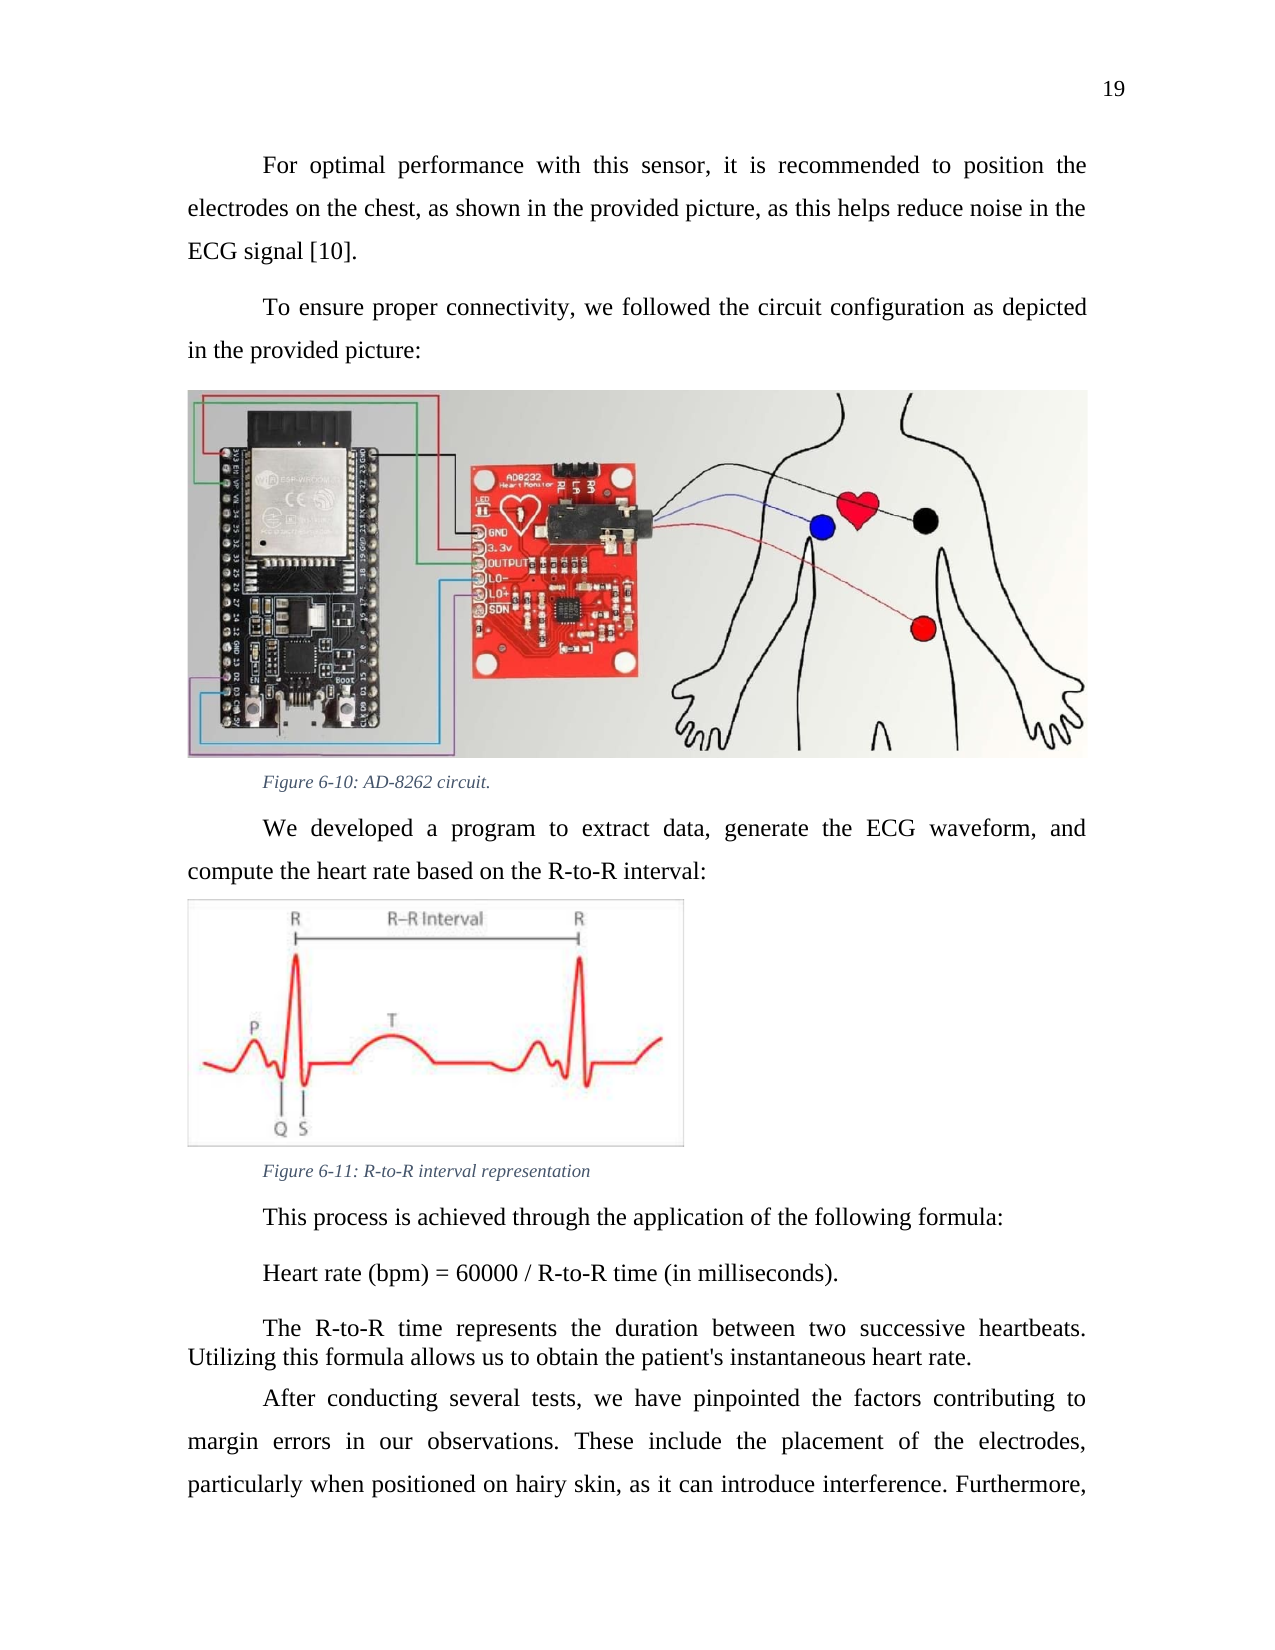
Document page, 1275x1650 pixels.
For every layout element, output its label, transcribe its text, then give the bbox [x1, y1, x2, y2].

text For optimal performance with this sensor, it is recommended to position the electrodes on the chest, as shown in the provided picture, as this helps reduce noise in the ECG signal [10]. [187, 150, 1087, 265]
text This process is achieved through the application of the following formula: [187, 1202, 1087, 1231]
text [187, 1383, 1087, 1498]
text Heart rate (bpm) = 60000 / R-to-R time (in milliseconds). [187, 1258, 1087, 1286]
text The R-to-R time represents the duration between two successive heartbeats. Utilizing this formula allows us to obtain the patient's instantaneous heart rate. [187, 1313, 1087, 1371]
picture [187, 390, 1088, 758]
text We developed a program to extract data, generate the ECG waveform, and compute the heart rate based on the R-to-R interval: [187, 813, 1087, 885]
picture [187, 899, 685, 1147]
text To ensure proper connectivity, we followed the circuit configuration as depicted in the provided picture: [187, 292, 1087, 364]
